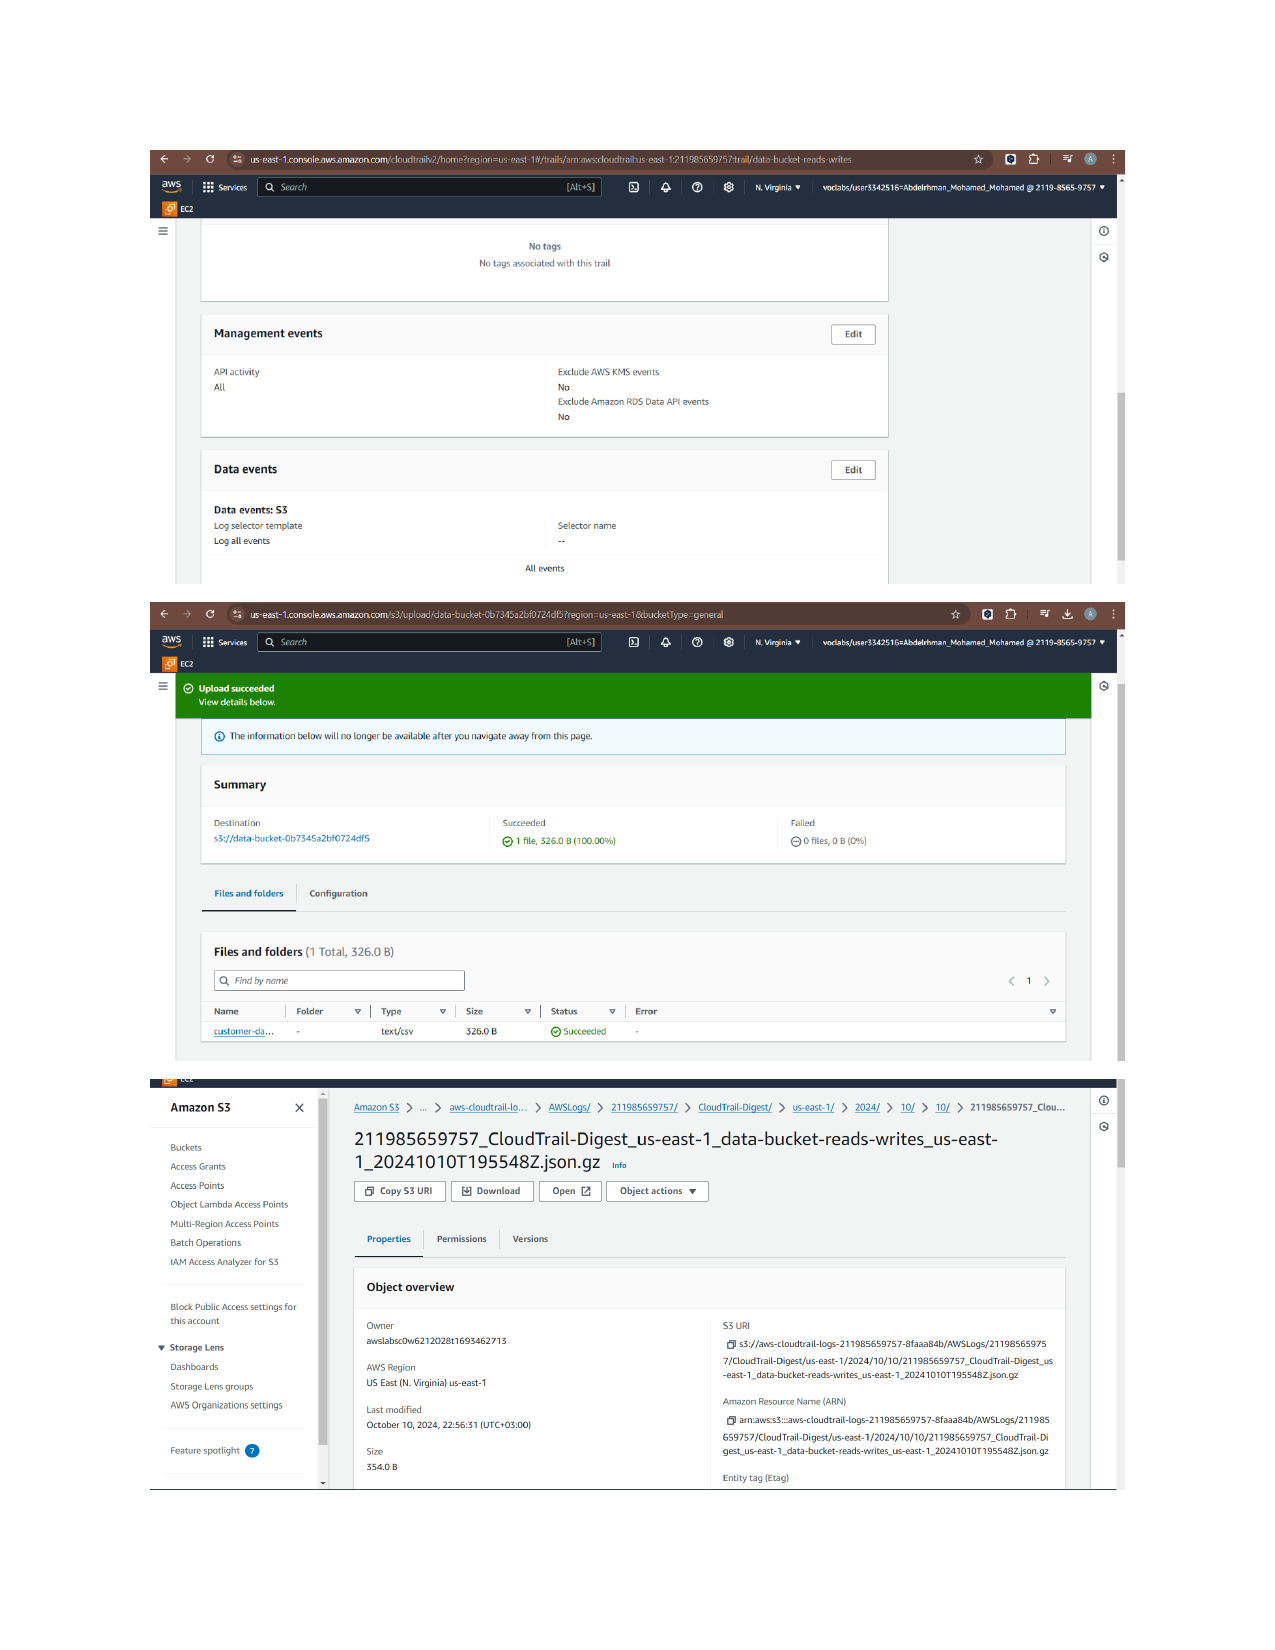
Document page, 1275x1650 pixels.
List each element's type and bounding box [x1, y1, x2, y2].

picture [150, 150, 1125, 584]
picture [150, 1079, 1125, 1490]
picture [150, 602, 1125, 1061]
